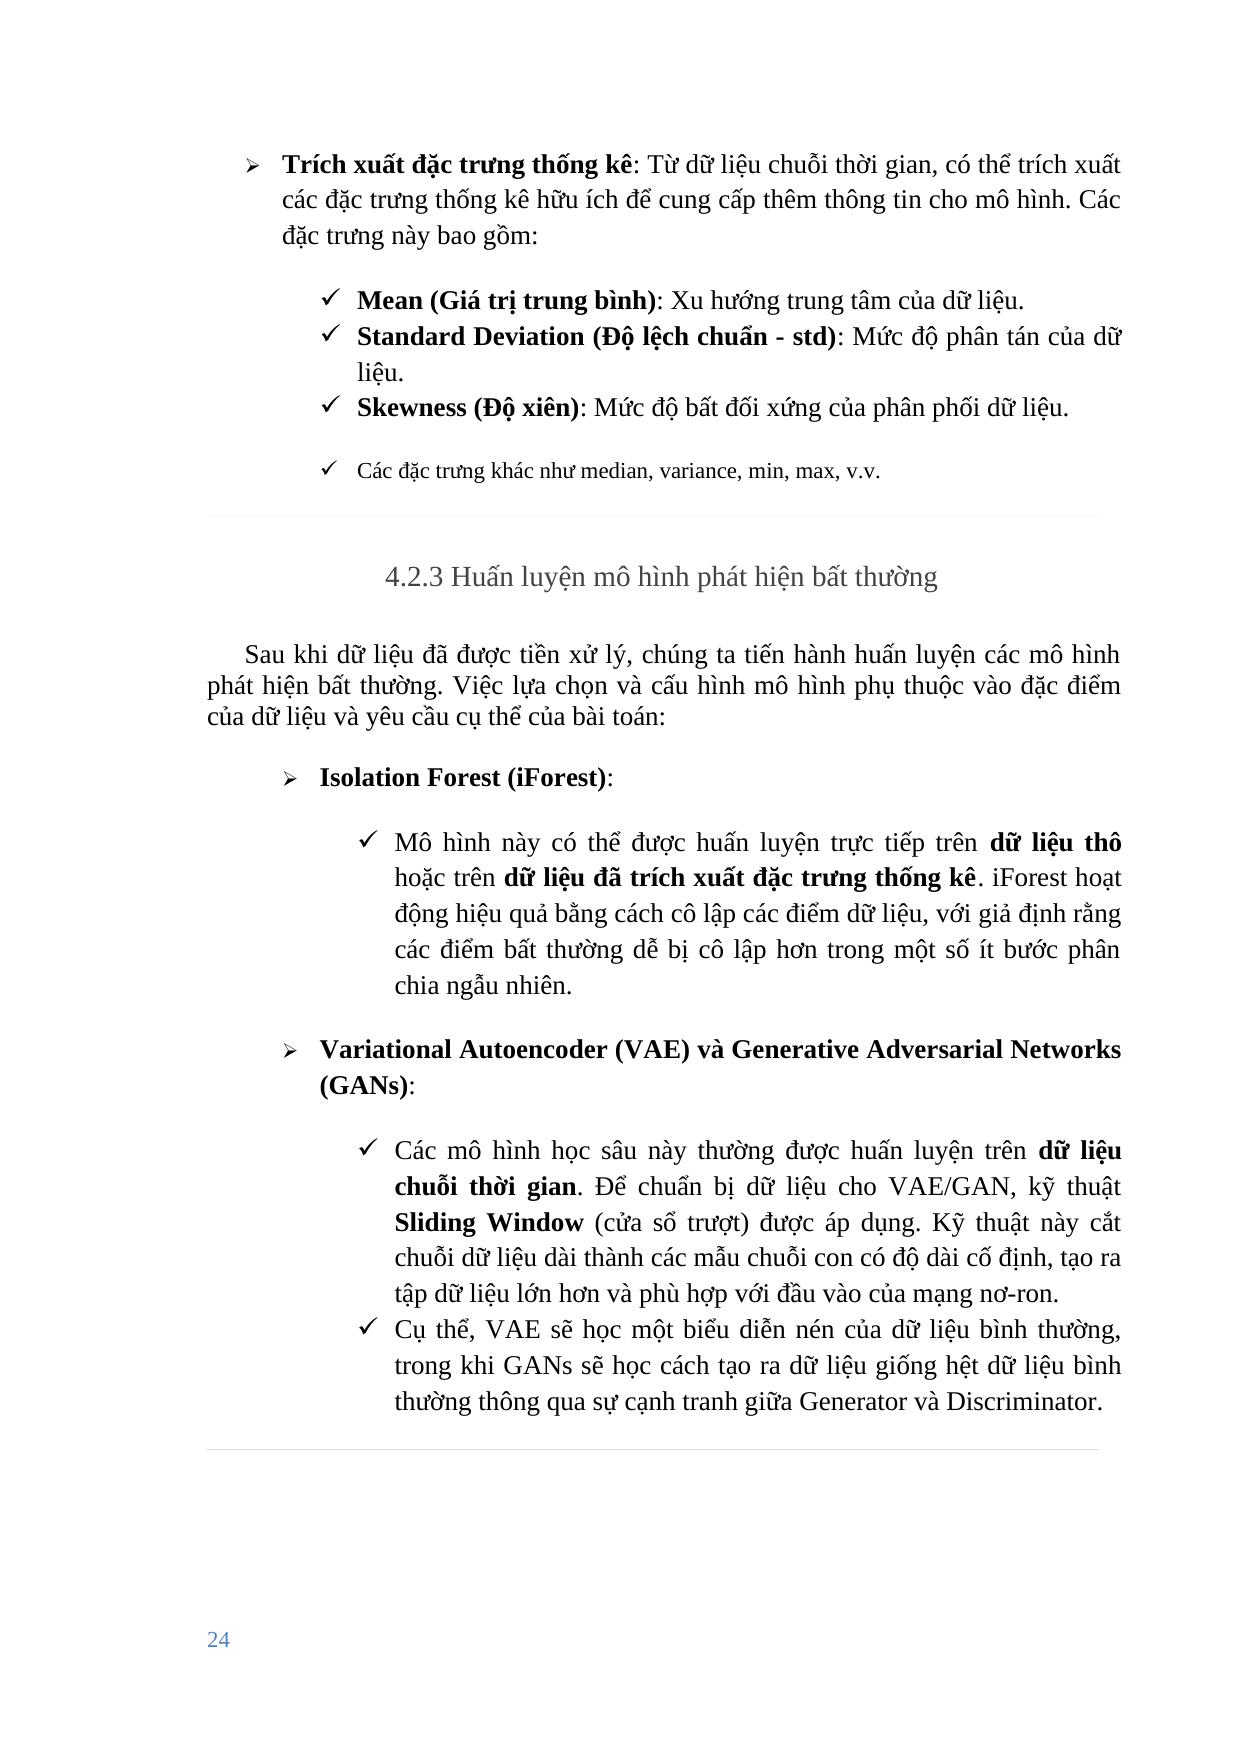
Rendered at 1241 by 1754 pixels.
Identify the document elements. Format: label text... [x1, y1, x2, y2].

list Trích xuất đặc trưng thống kê: Từ dữ liệu chuỗi thời gian, có thể trích xuất các đặc trưng thống kê hữu ích để cung cấp thêm thông tin cho mô hình. Các đặc trưng này bao gồm: [244, 148, 1122, 250]
list Các đặc trưng khác như median, variance, min, max, v.v. [319, 457, 1122, 483]
subtitle Huấn luyện mô hình phát hiện bất thường [451, 559, 1122, 592]
list Isolation Forest (iForest): [282, 761, 1122, 792]
list Mô hình này có thể được huấn luyện trực tiếp trên dữ liệu thô hoặc trên dữ liệu đã trích xuất đặc trưng thống kê. iForest hoạt động hiệu quả bằng cách cô lập các điểm dữ liệu, với giả định rằng các điểm bất thường dễ bị cô lập hơn trong một số ít bước phân chia ngẫu nhiên. [357, 826, 1122, 1000]
list Skewness (Độ xiên): Mức độ bất đối xứng của phân phối dữ liệu. [319, 392, 1122, 423]
list Variational Autoencoder (VAE) và Generative Adversarial Networks (GANs): [282, 1034, 1122, 1101]
list Mean (Giá trị trung bình): Xu hướng trung tâm của dữ liệu. [319, 284, 1122, 315]
text Sau khi dữ liệu đã được tiền xử lý, chúng ta tiến hành huấn luyện các mô hình phát hiện bất thường. Việc lựa chọn và cấu hình mô hình phụ thuộc vào đặc điểm của dữ liệu và yêu cầu cụ thể của bài toán: [207, 638, 1122, 732]
list Cụ thể, VAE sẽ học một biểu diễn nén của dữ liệu bình thường, trong khi GANs sẽ học cách tạo ra dữ liệu giống hệt dữ liệu bình thường thông qua sự cạnh tranh giữa Generator và Discriminator. [357, 1313, 1122, 1416]
list Standard Deviation (Độ lệch chuẩn - std): Mức độ phân tán của dữ liệu. [319, 320, 1122, 387]
list Các mô hình học sâu này thường được huấn luyện trên dữ liệu chuỗi thời gian. Để chuẩn bị dữ liệu cho VAE/GAN, kỹ thuật Sliding Window (cửa sổ trượt) được áp dụng. Kỹ thuật này cắt chuỗi dữ liệu dài thành các mẫu chuỗi con có độ dài cố định, tạo ra tập dữ liệu lớn hơn và phù hợp với đầu vào của mạng nơ-ron. [357, 1134, 1122, 1308]
